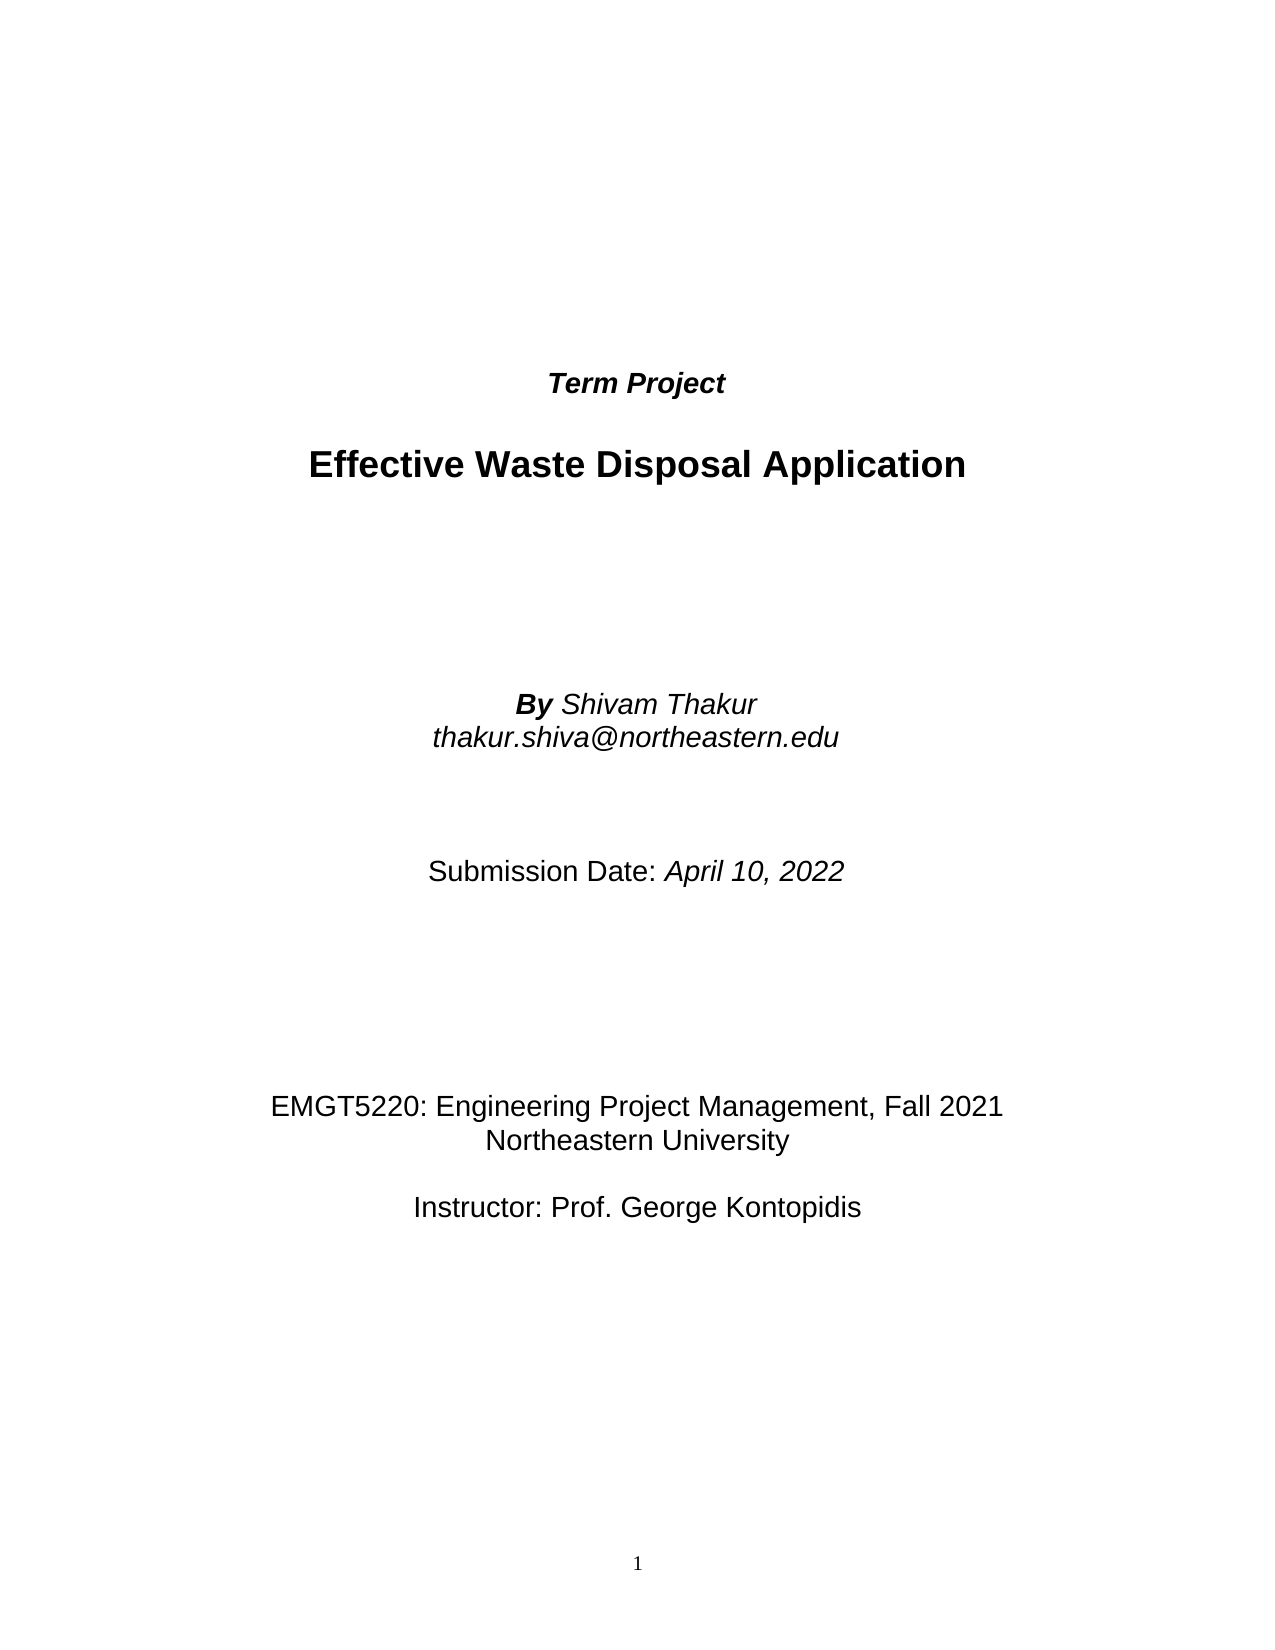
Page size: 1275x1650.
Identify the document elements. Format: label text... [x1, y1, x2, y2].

text thakur.shiva@northeastern.edu [150, 720, 1125, 754]
text Northeastern University [150, 1123, 1125, 1156]
text Submission Date: April 10, 2022 [150, 854, 1125, 888]
text Instructor: Prof. George Kontopidis [150, 1190, 1125, 1223]
text Term Project [150, 366, 1125, 399]
text EMGT5220: Engineering Project Management, Fall 2021 [150, 1089, 1125, 1123]
text Effective Waste Disposal Application [150, 442, 1125, 485]
text By Shivam Thakur [150, 687, 1125, 720]
